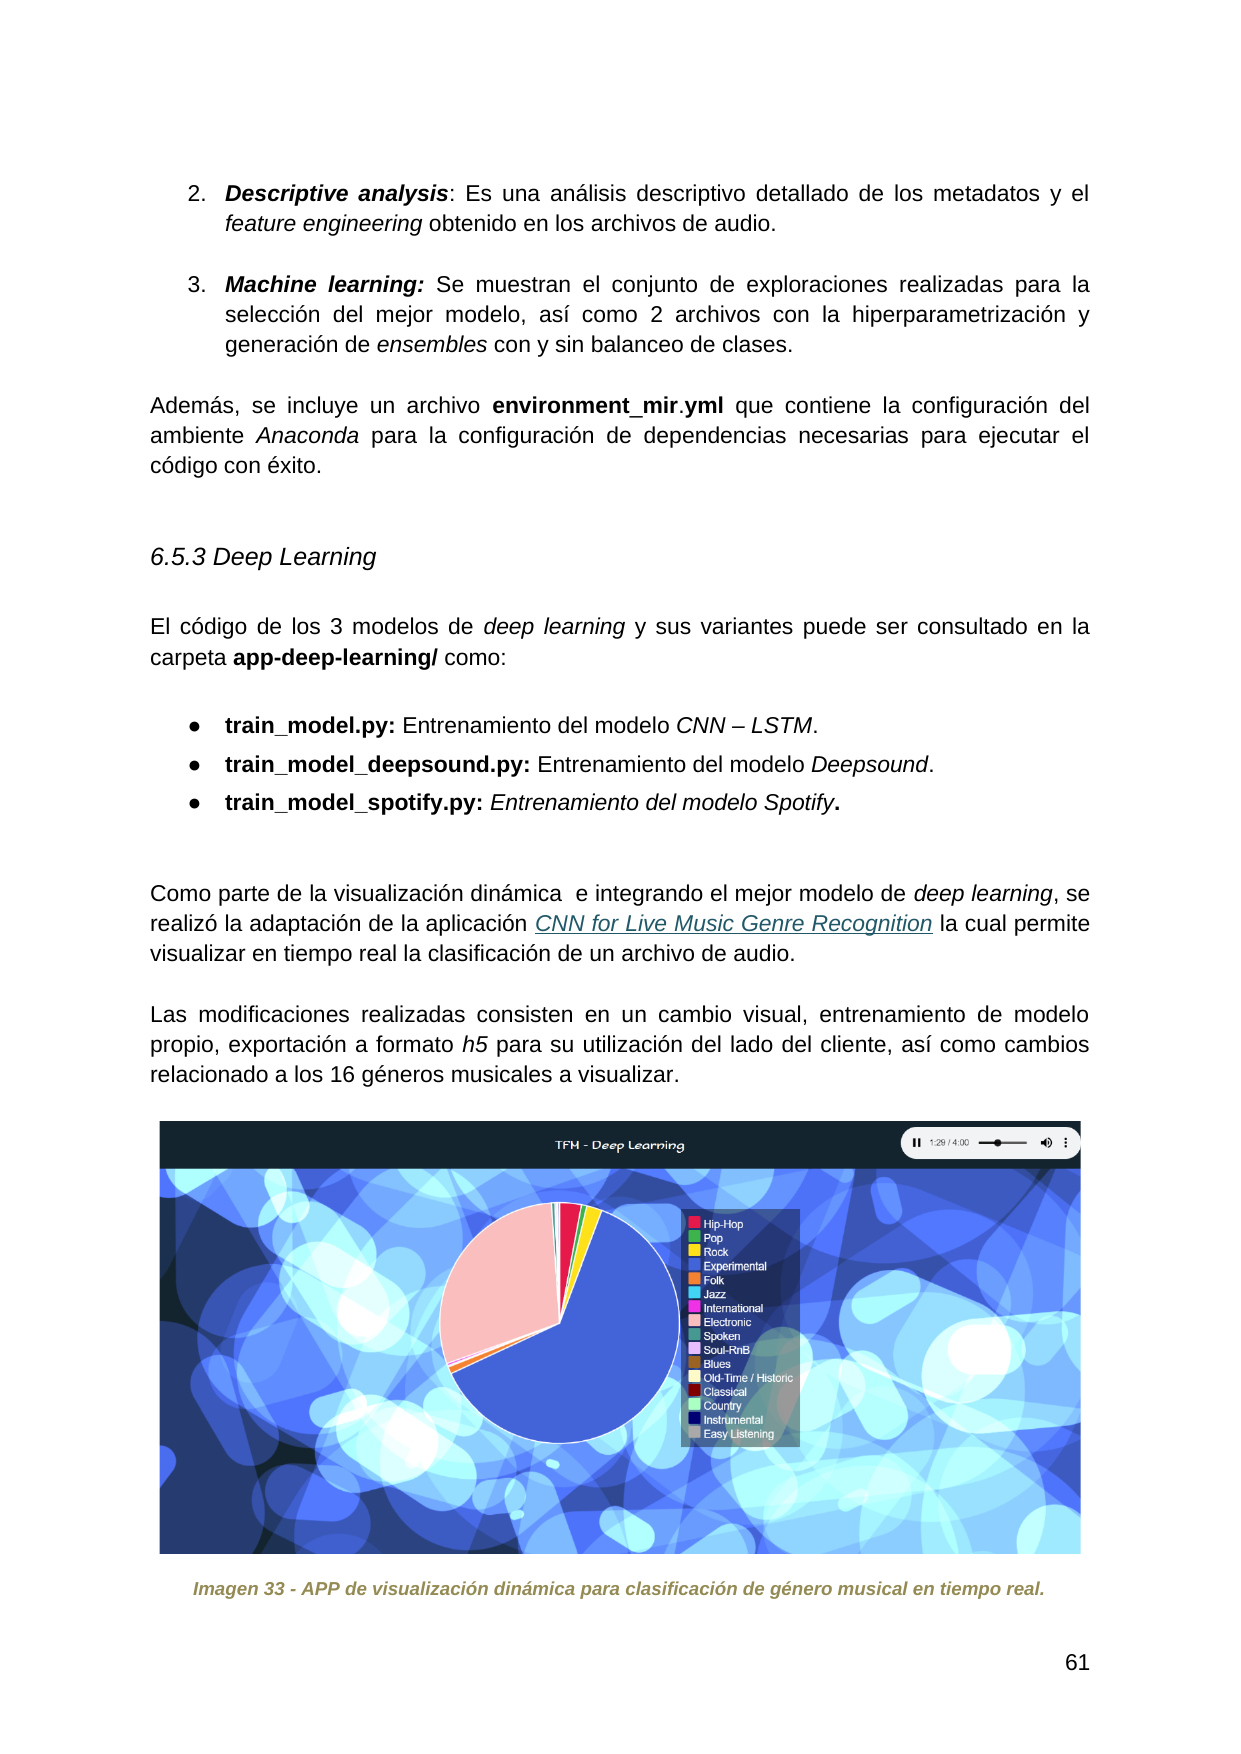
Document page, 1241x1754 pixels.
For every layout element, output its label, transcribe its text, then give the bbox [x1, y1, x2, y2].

list Descriptive analysis: Es una análisis descriptivo detallado de los metadatos y el feature engineering obtenido en los archivos de audio. [187, 180, 1090, 237]
subtitle Deep Learning [150, 542, 1090, 570]
list train_model_deepsound.py: Entrenamiento del modelo Deepsound. [187, 751, 1090, 777]
text Imagen 33 - APP de visualización dinámica para clasificación de género musical en tiempo real. [150, 1578, 1090, 1599]
text Como parte de la visualización dinámica e integrando el mejor modelo de deep learning, se realizó la adaptación de la aplicación CNN for Live Music Genre Recognition la cual permite visualizar en tiempo real la clasificación de un archivo de audio. [150, 880, 1090, 967]
list train_model.py: Entrenamiento del modelo CNN – LSTM. [187, 712, 1090, 738]
text Las modificaciones realizadas consisten en un cambio visual, entrenamiento de modelo propio, exportación a formato h5 para su utilización del lado del cliente, así como cambios relacionado a los 16 géneros musicales a visualizar. [150, 1001, 1090, 1087]
picture [159, 1121, 1081, 1554]
list Machine learning: Se muestran el conjunto de exploraciones realizadas para la selección del mejor modelo, así como 2 archivos con la hiperparametrización y generación de ensembles con y sin balanceo de clases. [187, 271, 1090, 358]
list train_model_spotify.py: Entrenamiento del modelo Spotify. [187, 789, 1090, 816]
text Además, se incluye un archivo environment_mir.yml que contiene la configuración del ambiente Anaconda para la configuración de dependencias necesarias para ejecutar el código con éxito. [150, 392, 1090, 478]
text El código de los 3 modelos de deep learning y sus variantes puede ser consultado en la carpeta app-deep-learning/ como: [150, 613, 1090, 670]
